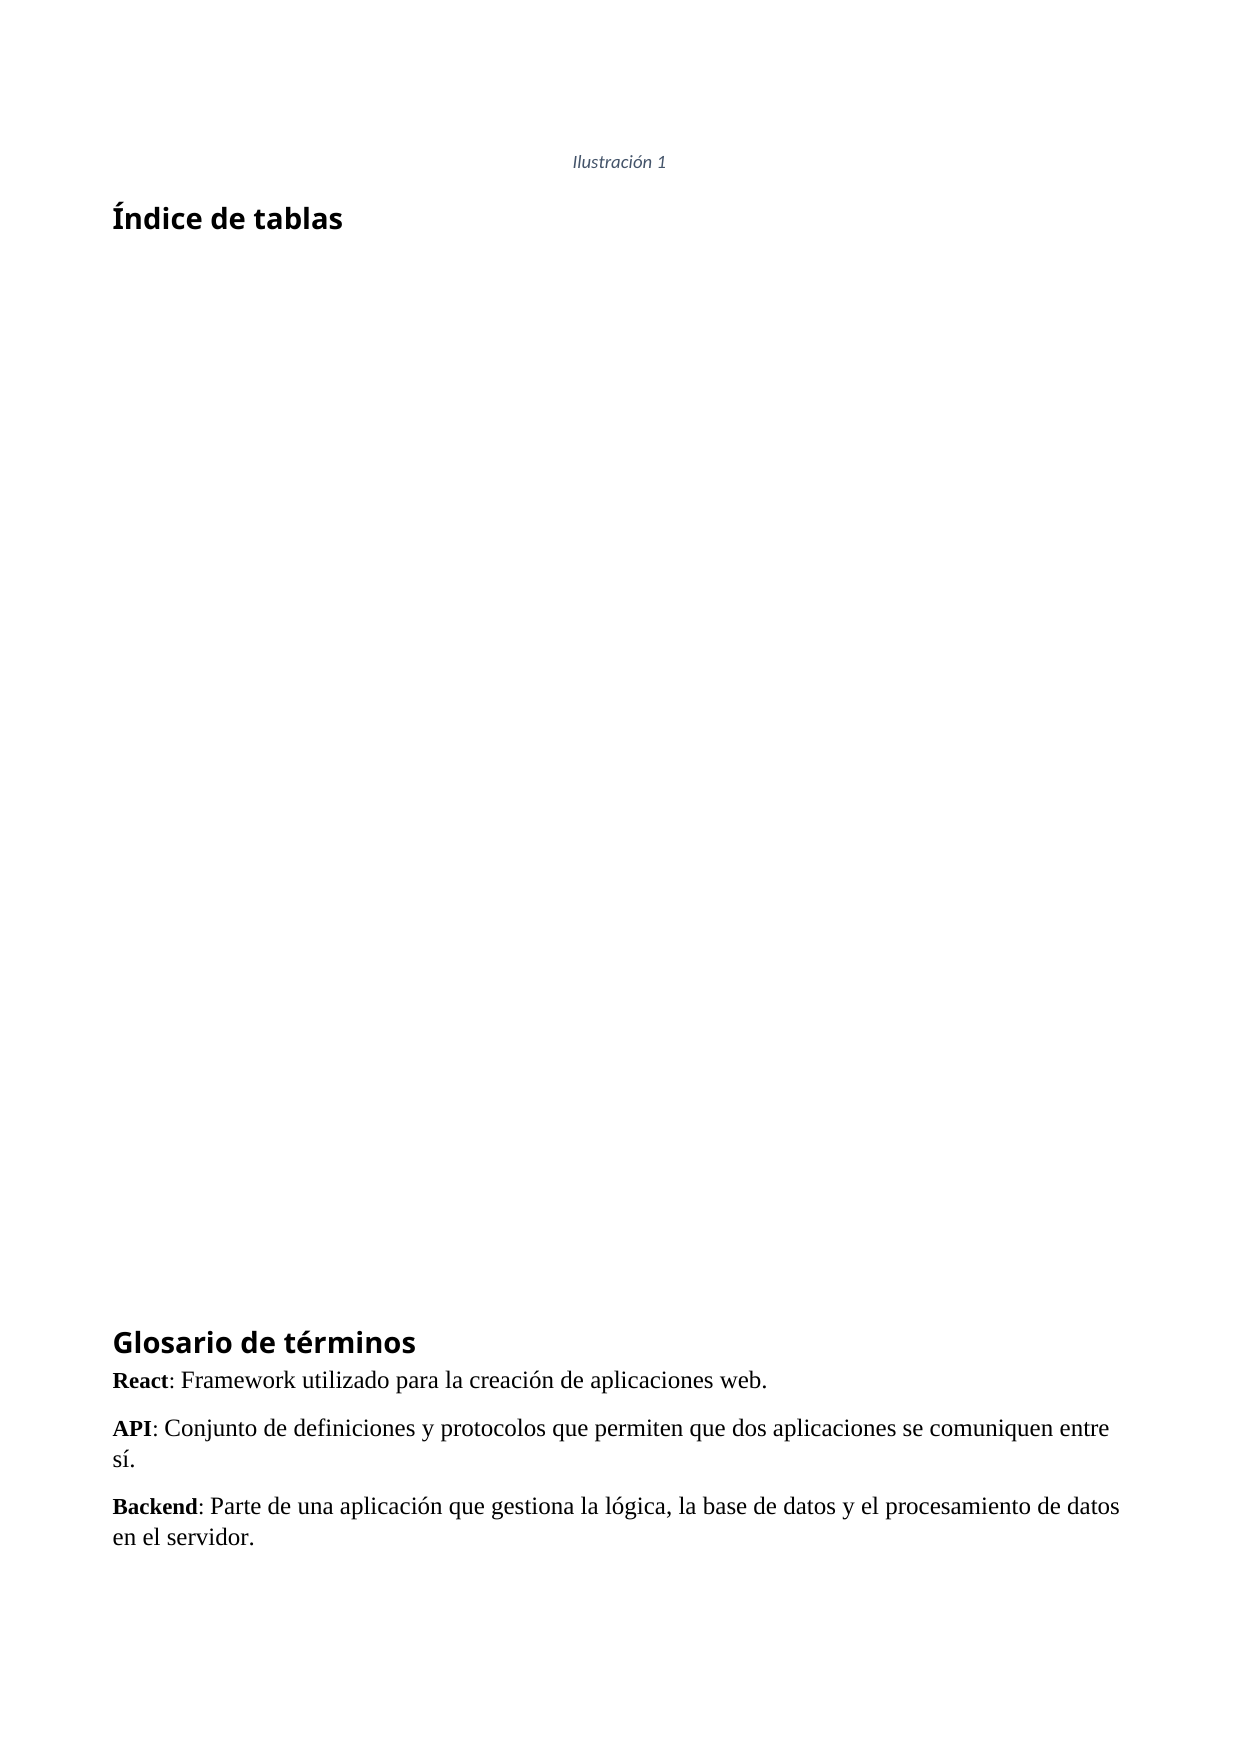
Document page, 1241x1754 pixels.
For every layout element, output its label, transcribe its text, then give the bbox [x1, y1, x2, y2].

subtitle Glosario de términos [112, 1322, 1128, 1362]
subtitle Índice de tablas [112, 198, 1128, 238]
text React: Framework utilizado para la creación de aplicaciones web. [112, 1365, 1128, 1394]
text API: Conjunto de definiciones y protocolos que permiten que dos aplicaciones se comuniquen entre sí. [112, 1413, 1128, 1472]
text Backend: Parte de una aplicación que gestiona la lógica, la base de datos y el procesamiento de datos en el servidor. [112, 1491, 1128, 1551]
